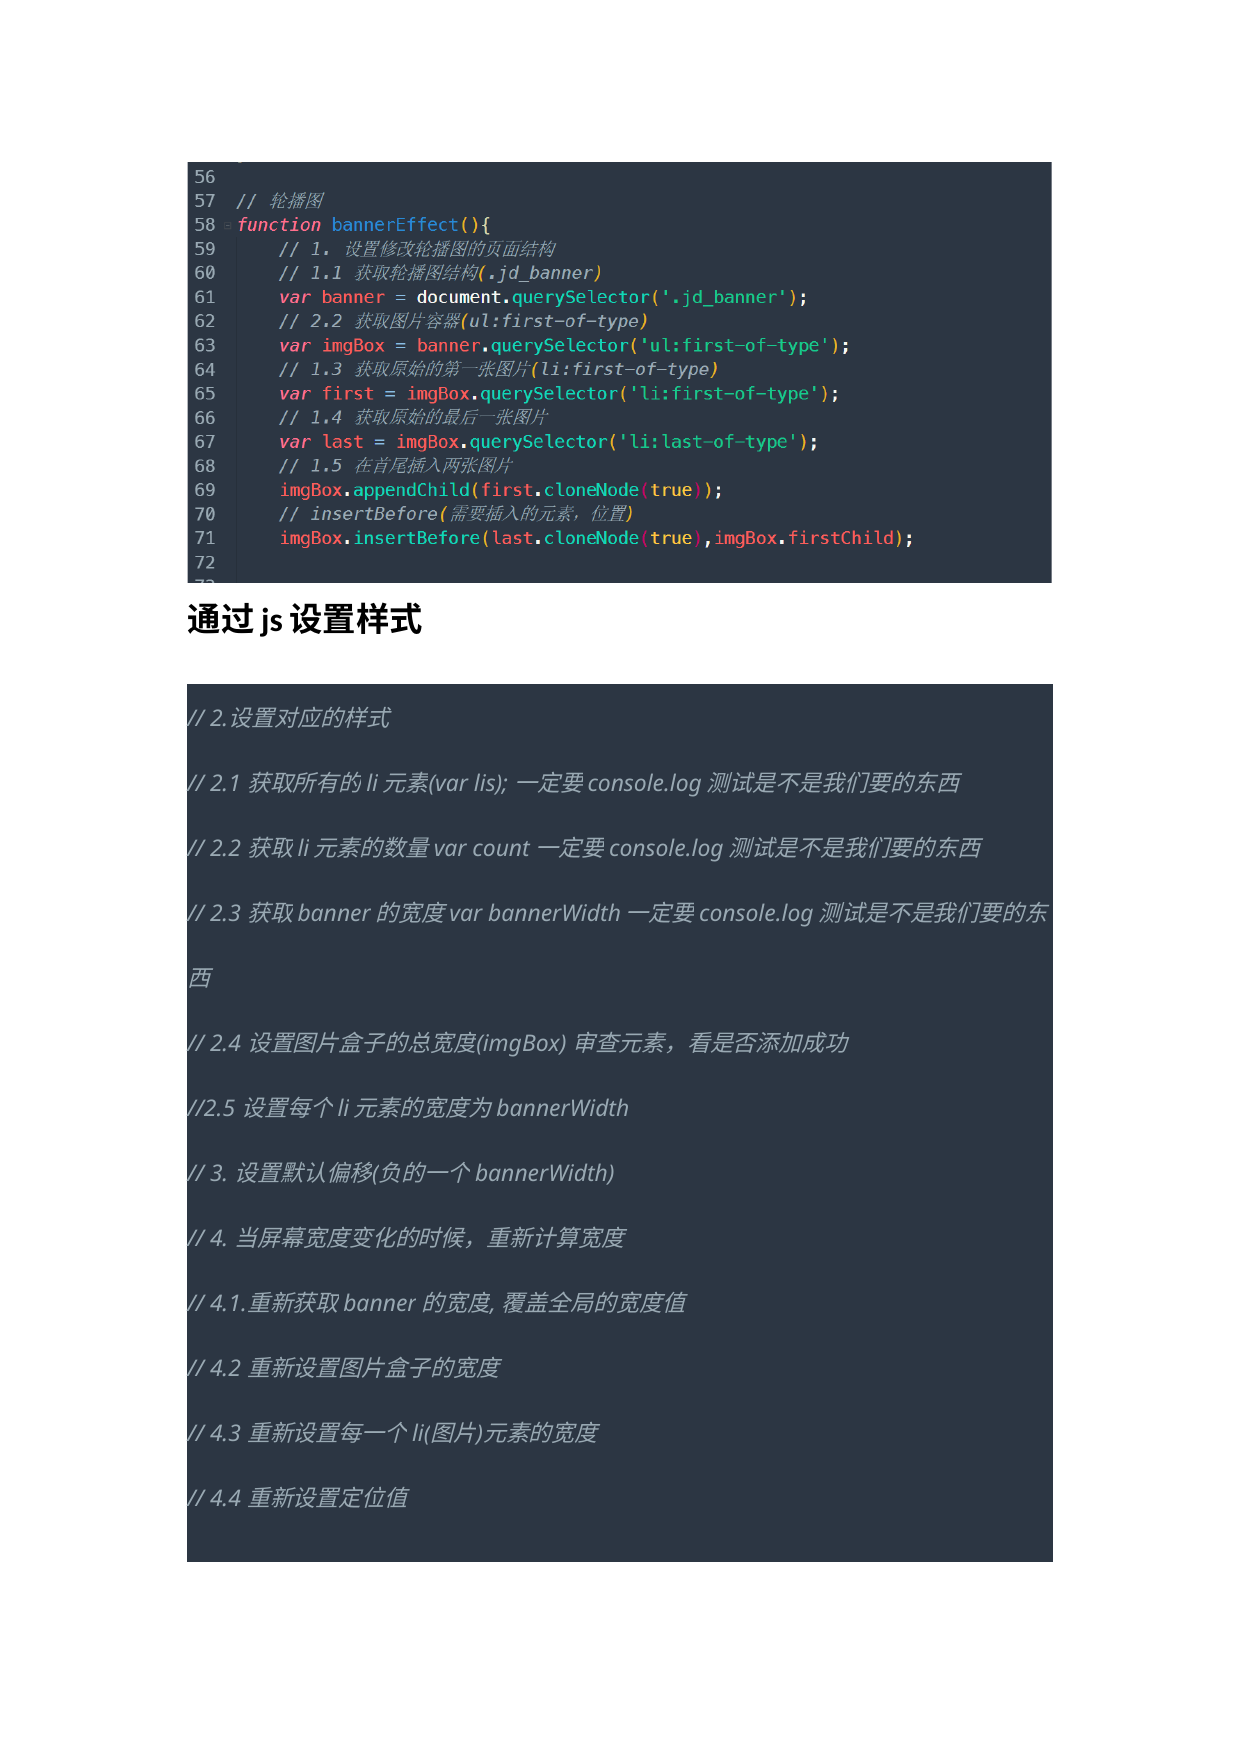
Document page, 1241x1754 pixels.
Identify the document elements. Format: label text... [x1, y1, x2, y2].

text // 2.2 获取li元素的数量 var count 一定要console.log测试是不是我们要的东西 [187, 814, 1053, 879]
text // 4.2 重新设置图片盒子的宽度 [187, 1334, 1053, 1399]
subtitle 通过js设置样式 [187, 584, 1053, 649]
text // 4. 当屏幕宽度变化的时候，重新计算宽度 [187, 1204, 1053, 1269]
text // 2.设置对应的样式 [187, 684, 1053, 749]
text // 2.4 设置图片盒子的总宽度(imgBox) 审查元素，看是否添加成功 [187, 1009, 1053, 1074]
text // 4.1.重新获取banner的宽度, 覆盖全局的宽度值 [187, 1269, 1053, 1334]
text // 3. 设置默认偏移(负的一个bannerWidth) [187, 1139, 1053, 1204]
text // 2.1 获取所有的li元素(var lis); 一定要console.log测试是不是我们要的东西 [187, 749, 1053, 814]
text //2.5 设置每个li元素的宽度为 bannerWidth [187, 1074, 1053, 1139]
text // 2.3 获取banner的宽度 var bannerWidth一定要console.log测试是不是我们要的东西 [187, 879, 1053, 1009]
picture [187, 162, 1052, 583]
text // 4.3 重新设置每一个li(图片)元素的宽度 [187, 1399, 1053, 1464]
text // 4.4 重新设置定位值 [187, 1464, 1053, 1529]
